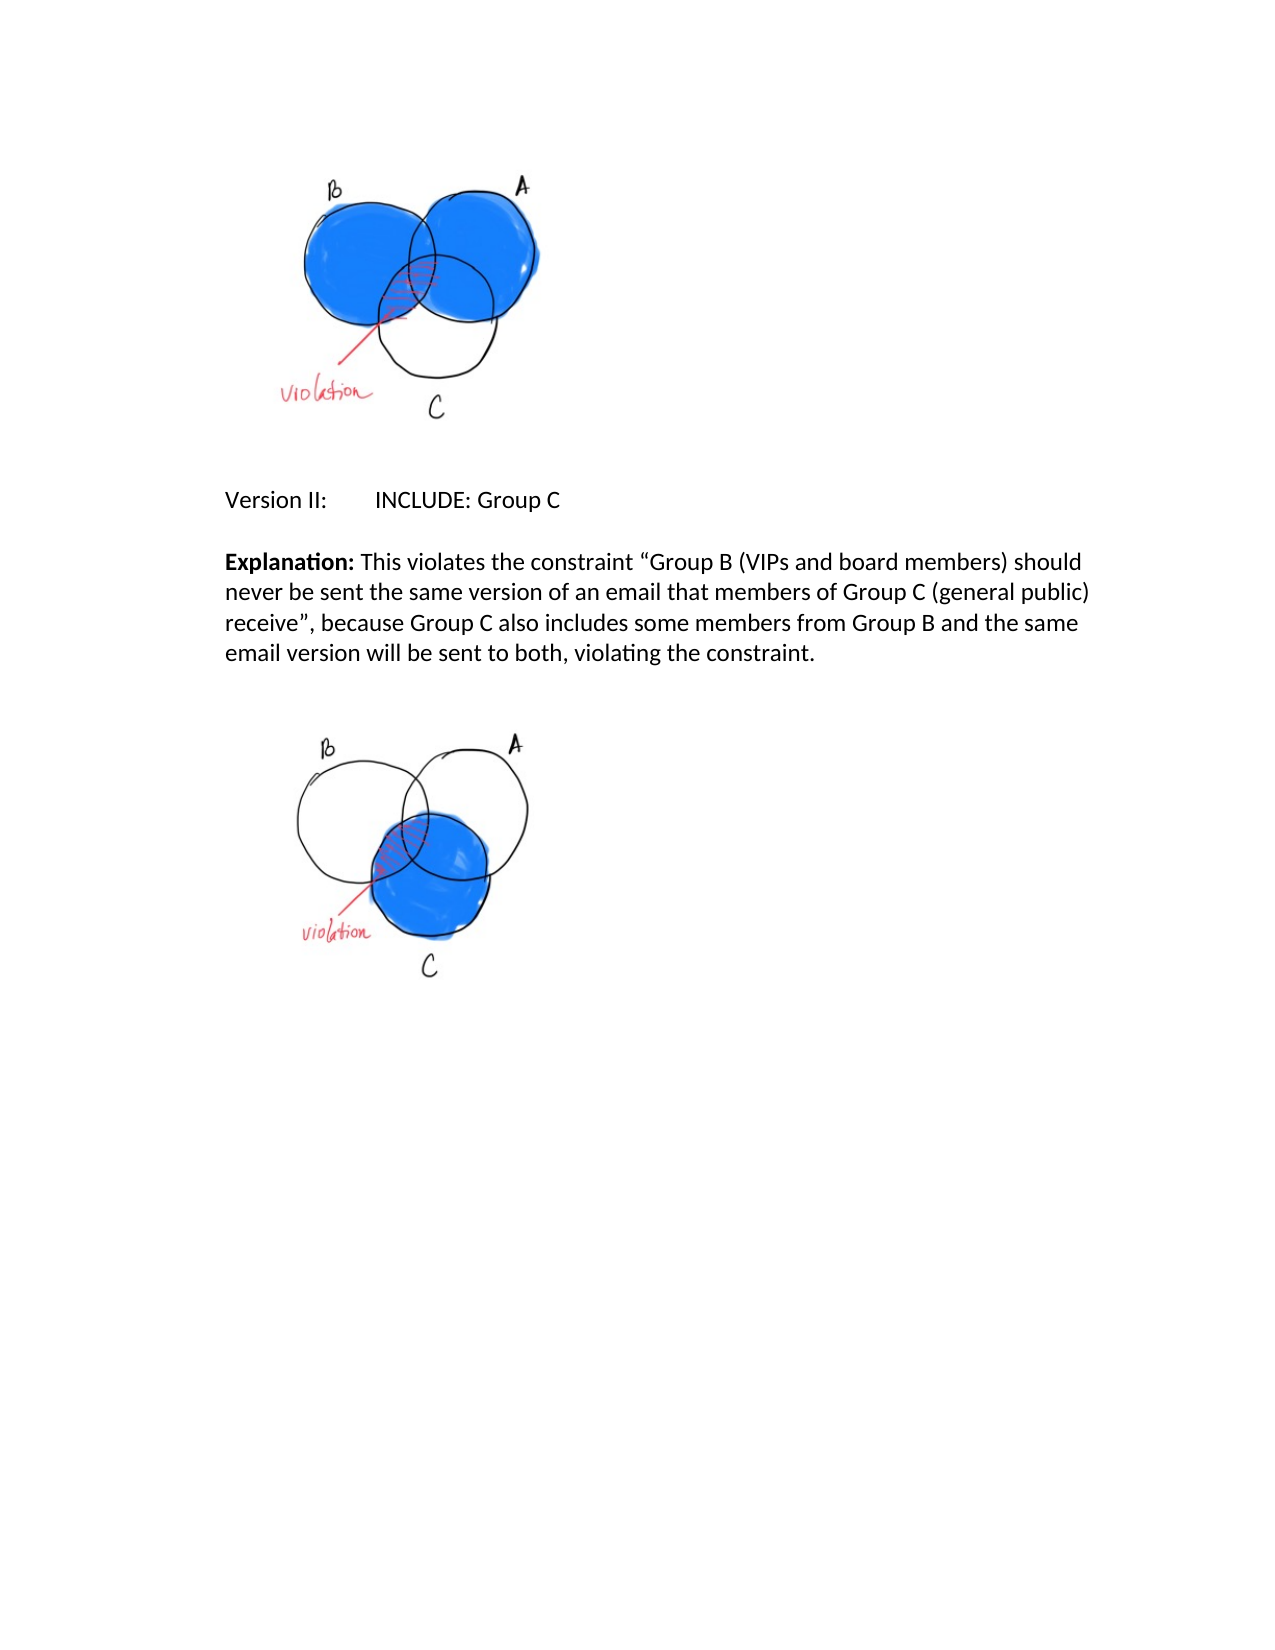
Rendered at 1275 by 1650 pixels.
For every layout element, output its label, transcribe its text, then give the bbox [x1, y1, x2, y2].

list Explanation: This violates the constraint “Group B (VIPs and board members) should never be sent the same version of an email that members of Group C (general public) receive”, because Group C also includes some members from Group B and the same email version will be sent to both, violating the constraint. [225, 546, 1125, 668]
list Version II: INCLUDE: Group C [225, 485, 1125, 515]
picture [225, 698, 613, 990]
picture [225, 150, 613, 455]
